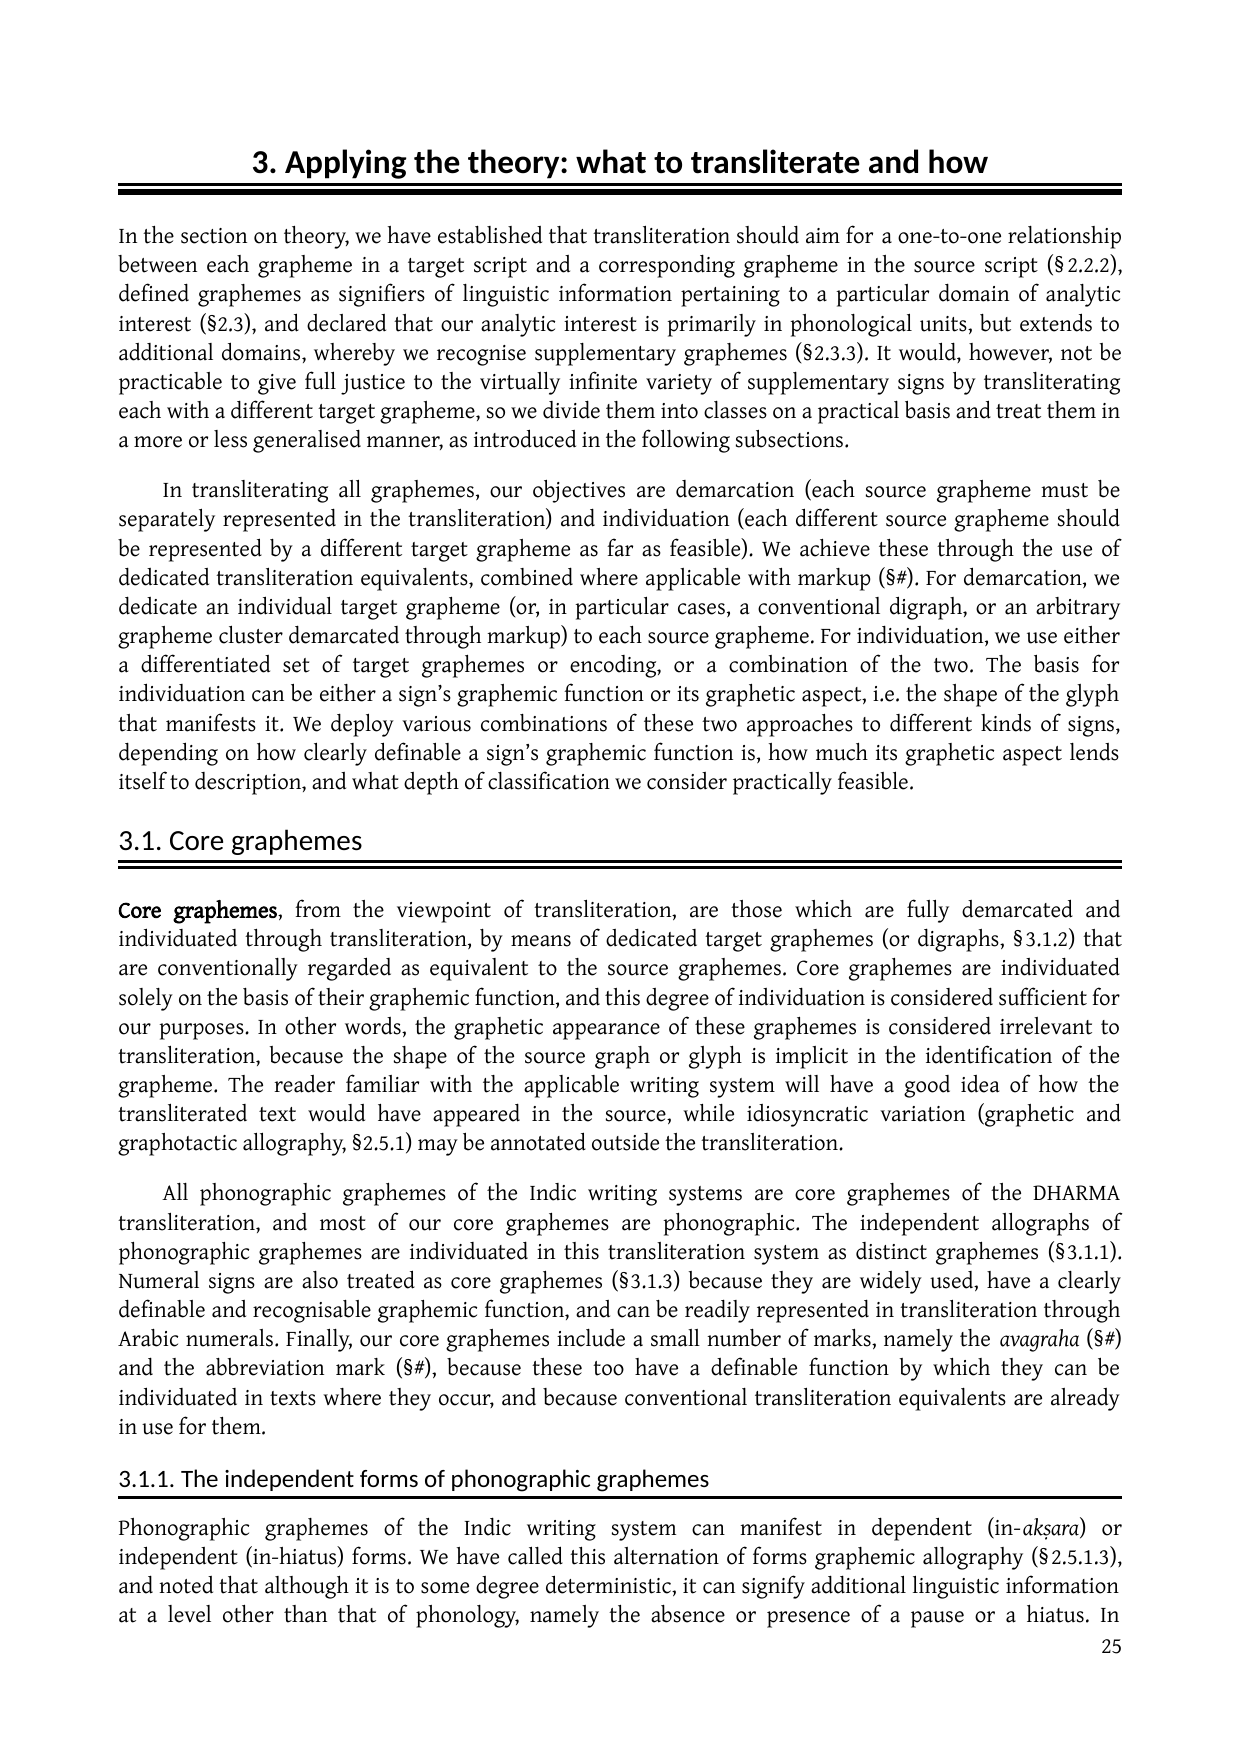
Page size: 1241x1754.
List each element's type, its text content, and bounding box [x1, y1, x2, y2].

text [118, 1512, 1122, 1628]
subtitle The independent forms of phonographic graphemes [118, 1461, 1122, 1496]
text All phonographic graphemes of the Indic writing systems are core graphemes of the DHARMA transliteration, and most of our core graphemes are phonographic. The independent allographs of phonographic graphemes are individuated in this transliteration system as distinct graphemes (§3.1.1.1). Numeral signs are also treated as core graphemes (§3.1.1.3) because they are widely used, have a clearly definable and recognisable graphemic function, and can be readily represented in transliteration through Arabic numerals. Finally, our core graphemes include a small number of marks, namely the avagraha (§#) and the abbreviation mark (§#), because these too have a definable function by which they can be individuated in texts where they occur, and because conventional transliteration equivalents are already in use for them. [118, 1177, 1122, 1440]
text Core graphemes, from the viewpoint of transliteration, are those which are fully demarcated and individuated through transliteration, by means of dedicated target graphemes (or digraphs, §3.1.3) that are conventionally regarded as equivalent to the source graphemes. Core graphemes are individuated solely on the basis of their graphemic function, and this degree of individuation is considered sufficient for our purposes. In other words, the graphetic appearance of these graphemes is considered irrelevant to transliteration, because the shape of the source graph or glyph is implicit in the identification of the grapheme. The reader familiar with the applicable writing system will have a good idea of how the transliterated text would have appeared in the source, while idiosyncratic variation (graphetic and graphotactic allography, §2.5.1) may be annotated outside the transliteration. [118, 894, 1122, 1157]
text In transliterating all graphemes, our objectives are demarcation (each source grapheme must be separately represented in the transliteration) and individuation (each different source grapheme should be represented by a different target grapheme as far as feasible). We achieve these through the use of dedicated transliteration equivalents, combined where applicable with markup (§#). For demarcation, we dedicate an individual target grapheme (or, in particular cases, a conventional digraph, or an arbitrary grapheme cluster demarcated through markup) to each source grapheme. For individuation, we use either a differentiated set of target graphemes or encoding, or a combination of the two. The basis for individuation can be either a sign’s graphemic function or its graphetic aspect, i.e. the shape of the glyph that manifests it. We deploy various combinations of these two approaches to different kinds of signs, depending on how clearly definable a sign’s graphemic function is, how much its graphetic aspect lends itself to description, and what depth of classification we consider practically feasible. [118, 474, 1122, 795]
subtitle Core graphemes [118, 820, 1122, 860]
text In the section on theory, we have established that transliteration should aim for a one-to-one relationship between each grapheme in a target script and a corresponding grapheme in the source script (§2.2.2), defined graphemes as signifiers of linguistic information pertaining to a particular domain of analytic interest (§2.3), and declared that our analytic interest is primarily in phonological units, but extends to additional domains, whereby we recognise supplementary graphemes (§2.3.3). It would, however, not be practicable to give full justice to the virtually infinite variety of supplementary signs by transliterating each with a different target grapheme, so we divide them into classes on a practical basis and treat them in a more or less generalised manner, as introduced in the following subsections. [118, 220, 1122, 453]
subtitle Applying the theory: what to transliterate and how [118, 143, 1122, 183]
